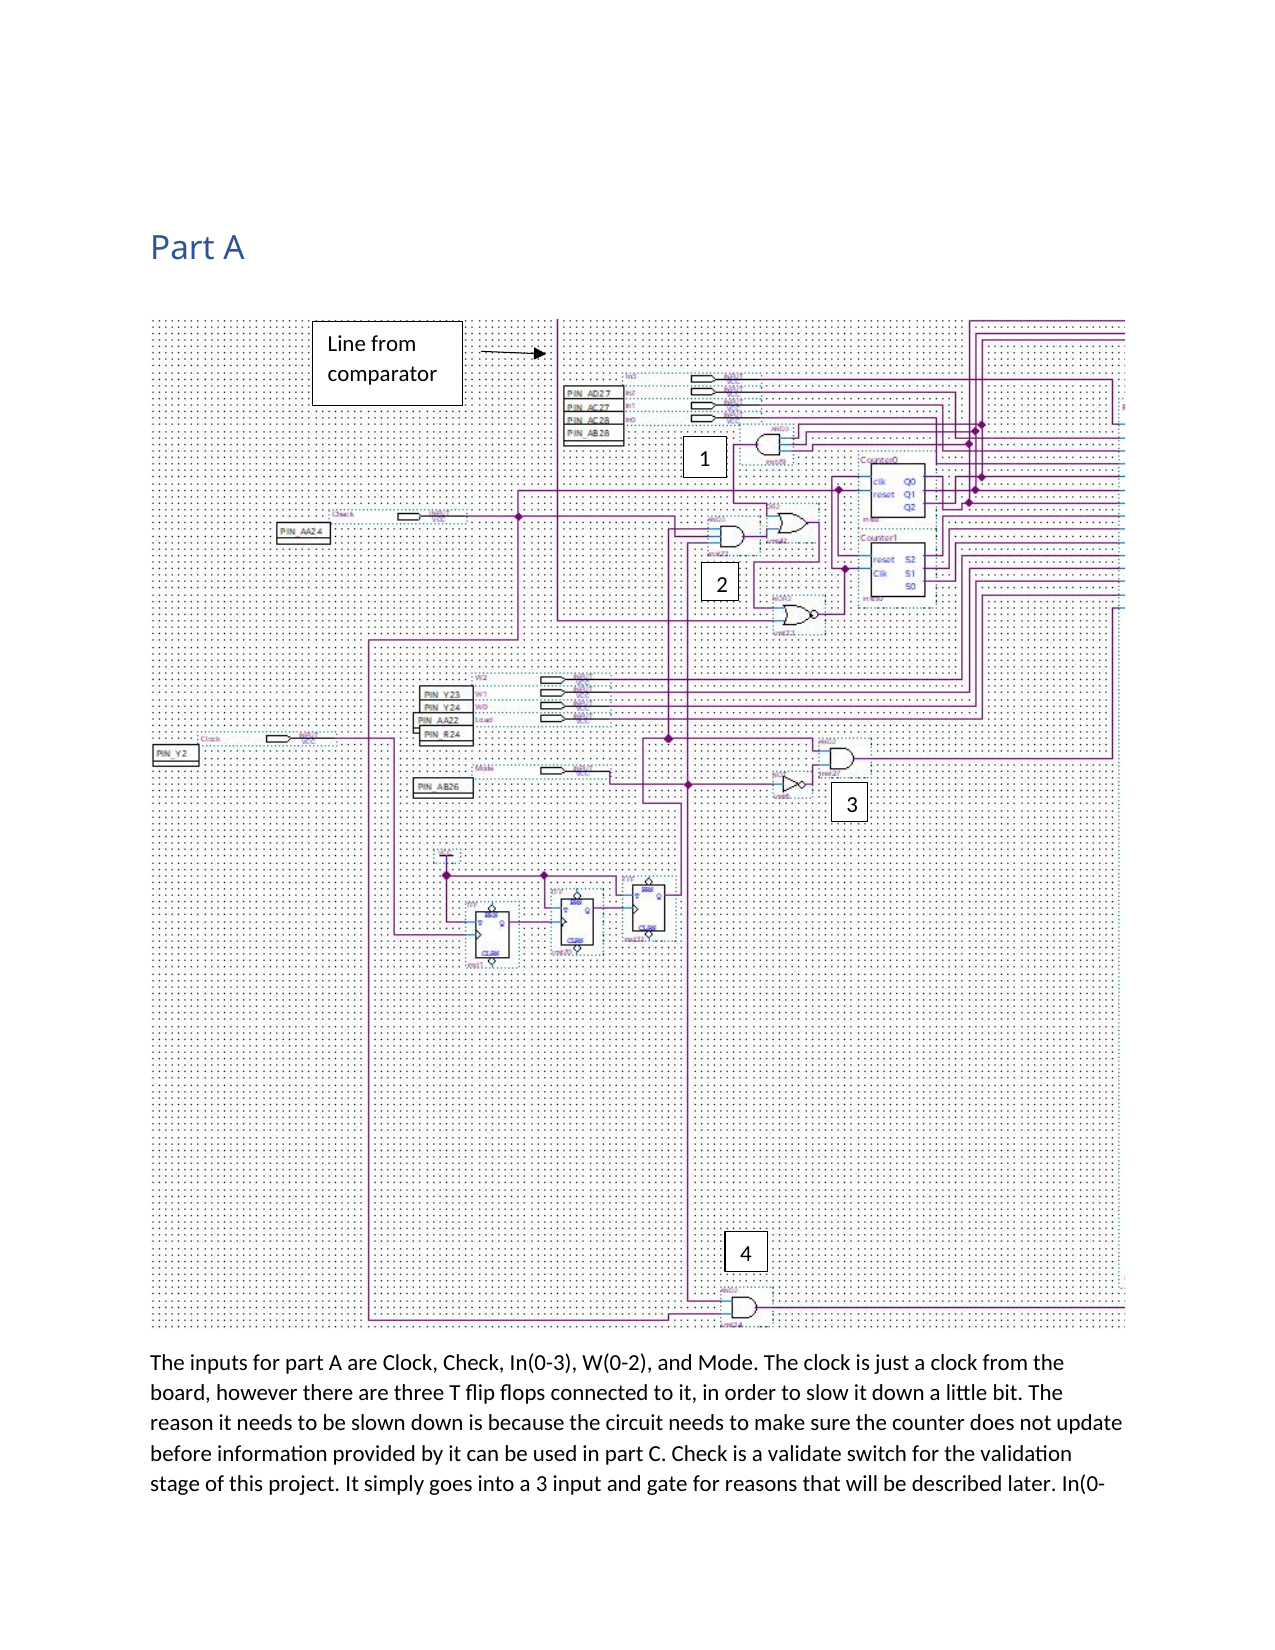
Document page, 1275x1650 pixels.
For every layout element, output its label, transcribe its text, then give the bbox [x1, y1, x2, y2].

picture [150, 319, 1125, 1330]
subtitle Part A [150, 224, 1125, 269]
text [150, 1348, 1125, 1497]
